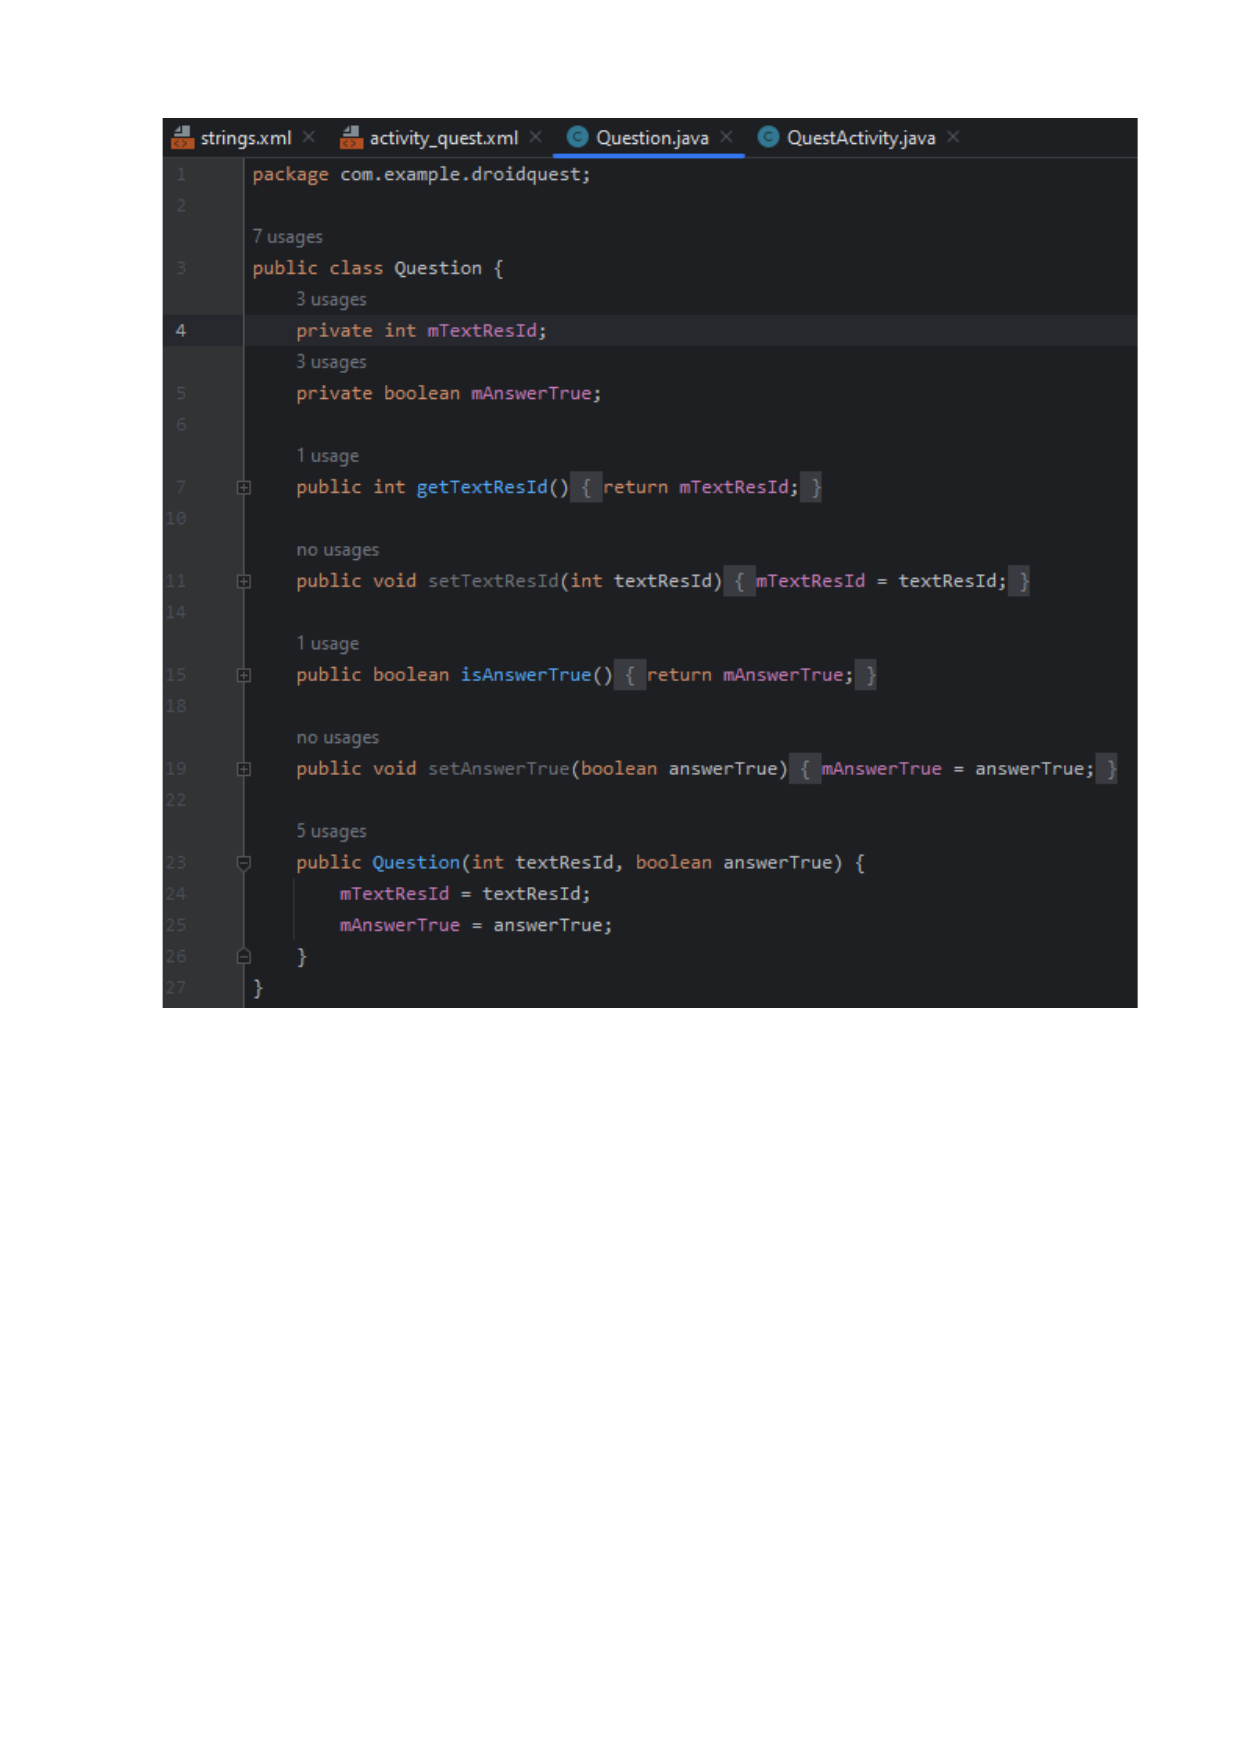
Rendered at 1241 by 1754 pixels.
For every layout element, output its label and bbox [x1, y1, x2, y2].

picture [162, 118, 1138, 1008]
